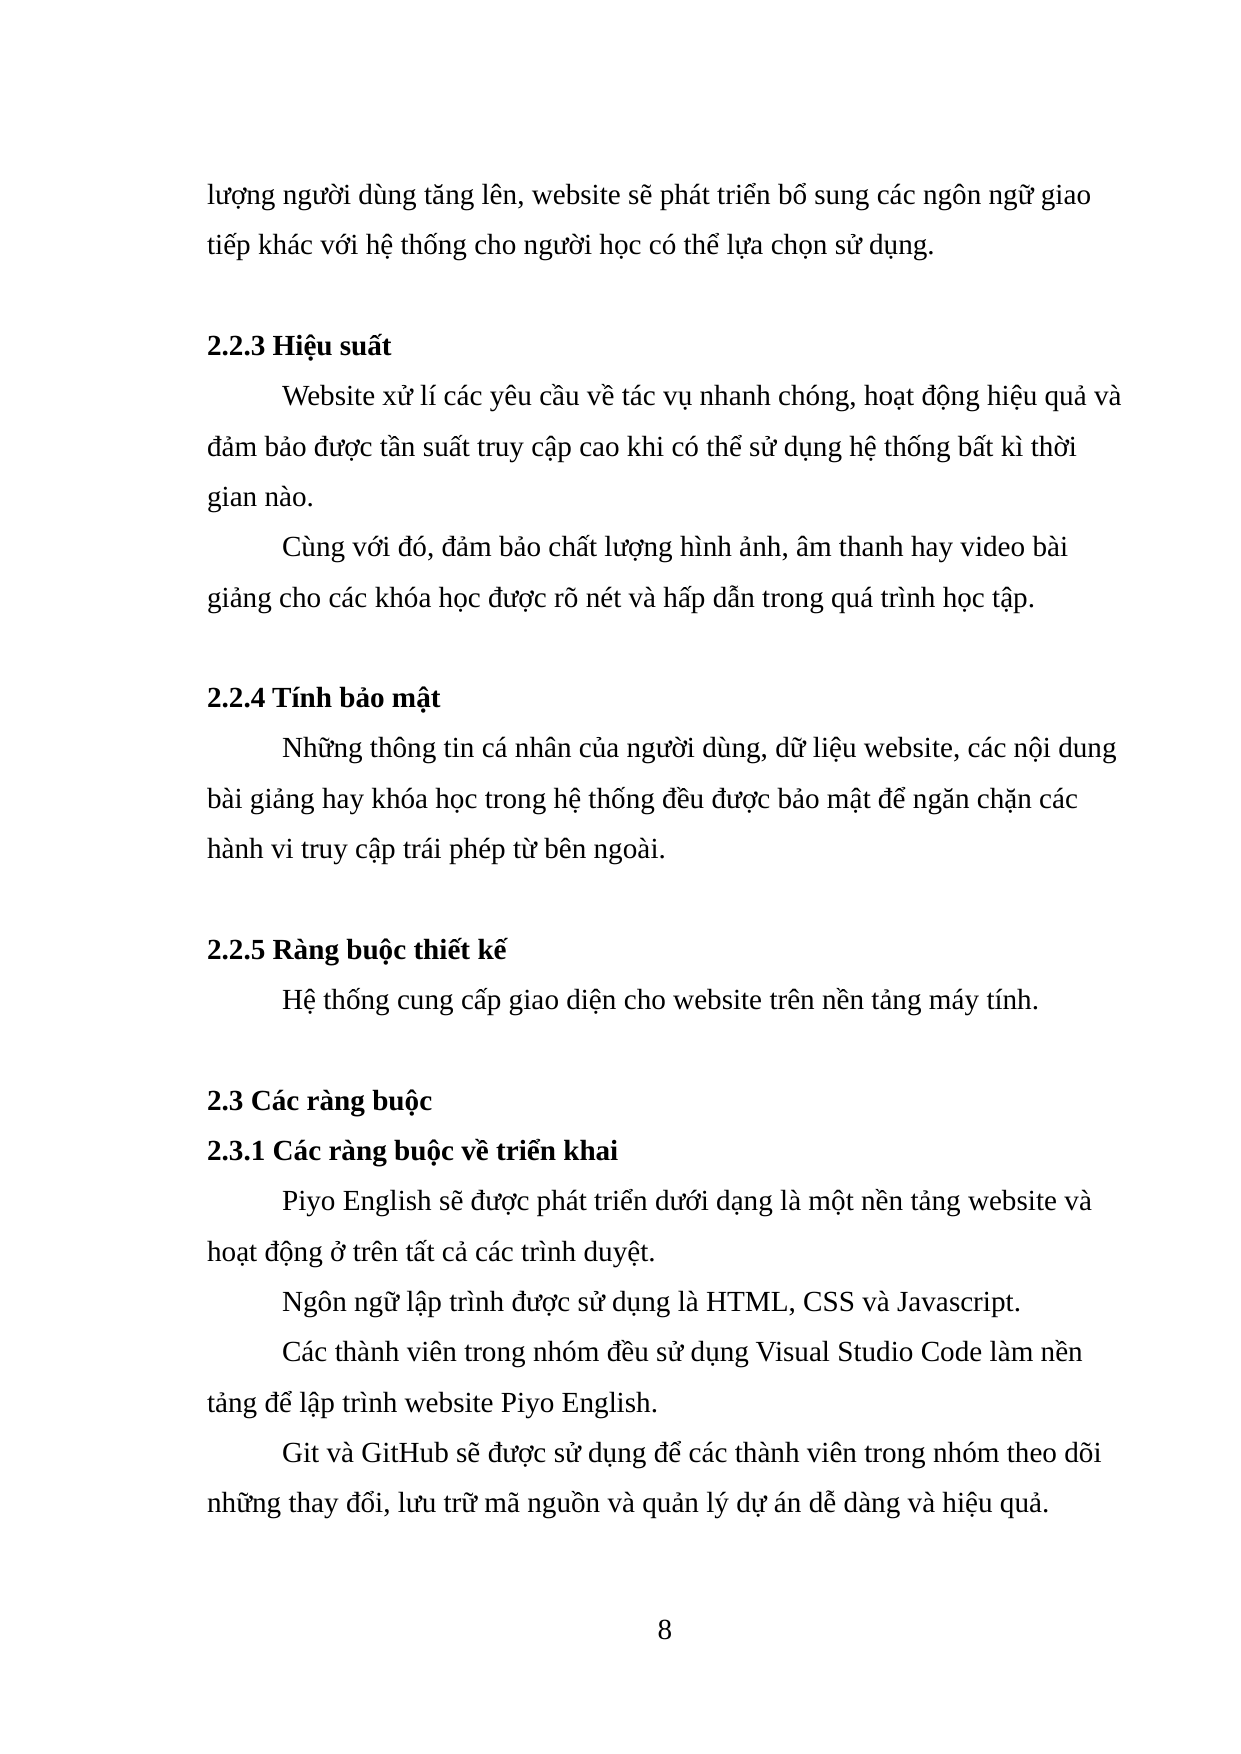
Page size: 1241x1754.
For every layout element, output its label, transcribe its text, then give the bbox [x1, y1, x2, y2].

text Hệ thống cung cấp giao diện cho website trên nền tảng máy tính. [207, 982, 1122, 1016]
text 2.3.1 Các ràng buộc về triển khai [207, 1133, 1122, 1167]
text 2.3 Các ràng buộc [207, 1083, 1122, 1116]
text Cùng với đó, đảm bảo chất lượng hình ảnh, âm thanh hay video bài giảng cho các khóa học được rõ nét và hấp dẫn trong quá trình học tập. [207, 529, 1122, 613]
text 2.2.3 Hiệu suất [207, 328, 1122, 362]
text Git và GitHub sẽ được sử dụng để các thành viên trong nhóm theo dõi những thay đổi, lưu trữ mã nguồn và quản lý dự án dễ dàng và hiệu quả. [207, 1435, 1122, 1519]
text Website xử lí các yêu cầu về tác vụ nhanh chóng, hoạt động hiệu quả và đảm bảo được tần suất truy cập cao khi có thể sử dụng hệ thống bất kì thời gian nào. [207, 378, 1122, 513]
text 2.2.4 Tính bảo mật [207, 680, 1122, 714]
text 2.2.5 Ràng buộc thiết kế [207, 932, 1122, 965]
text Các thành viên trong nhóm đều sử dụng Visual Studio Code làm nền tảng để lập trình website Piyo English. [207, 1334, 1122, 1418]
text Những thông tin cá nhân của người dùng, dữ liệu website, các nội dung bài giảng hay khóa học trong hệ thống đều được bảo mật để ngăn chặn các hành vi truy cập trái phép từ bên ngoài. [207, 731, 1122, 865]
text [207, 177, 1122, 261]
text Piyo English sẽ được phát triển dưới dạng là một nền tảng website và hoạt động ở trên tất cả các trình duyệt. [207, 1183, 1122, 1267]
text Ngôn ngữ lập trình được sử dụng là HTML, CSS và Javascript. [207, 1284, 1122, 1318]
